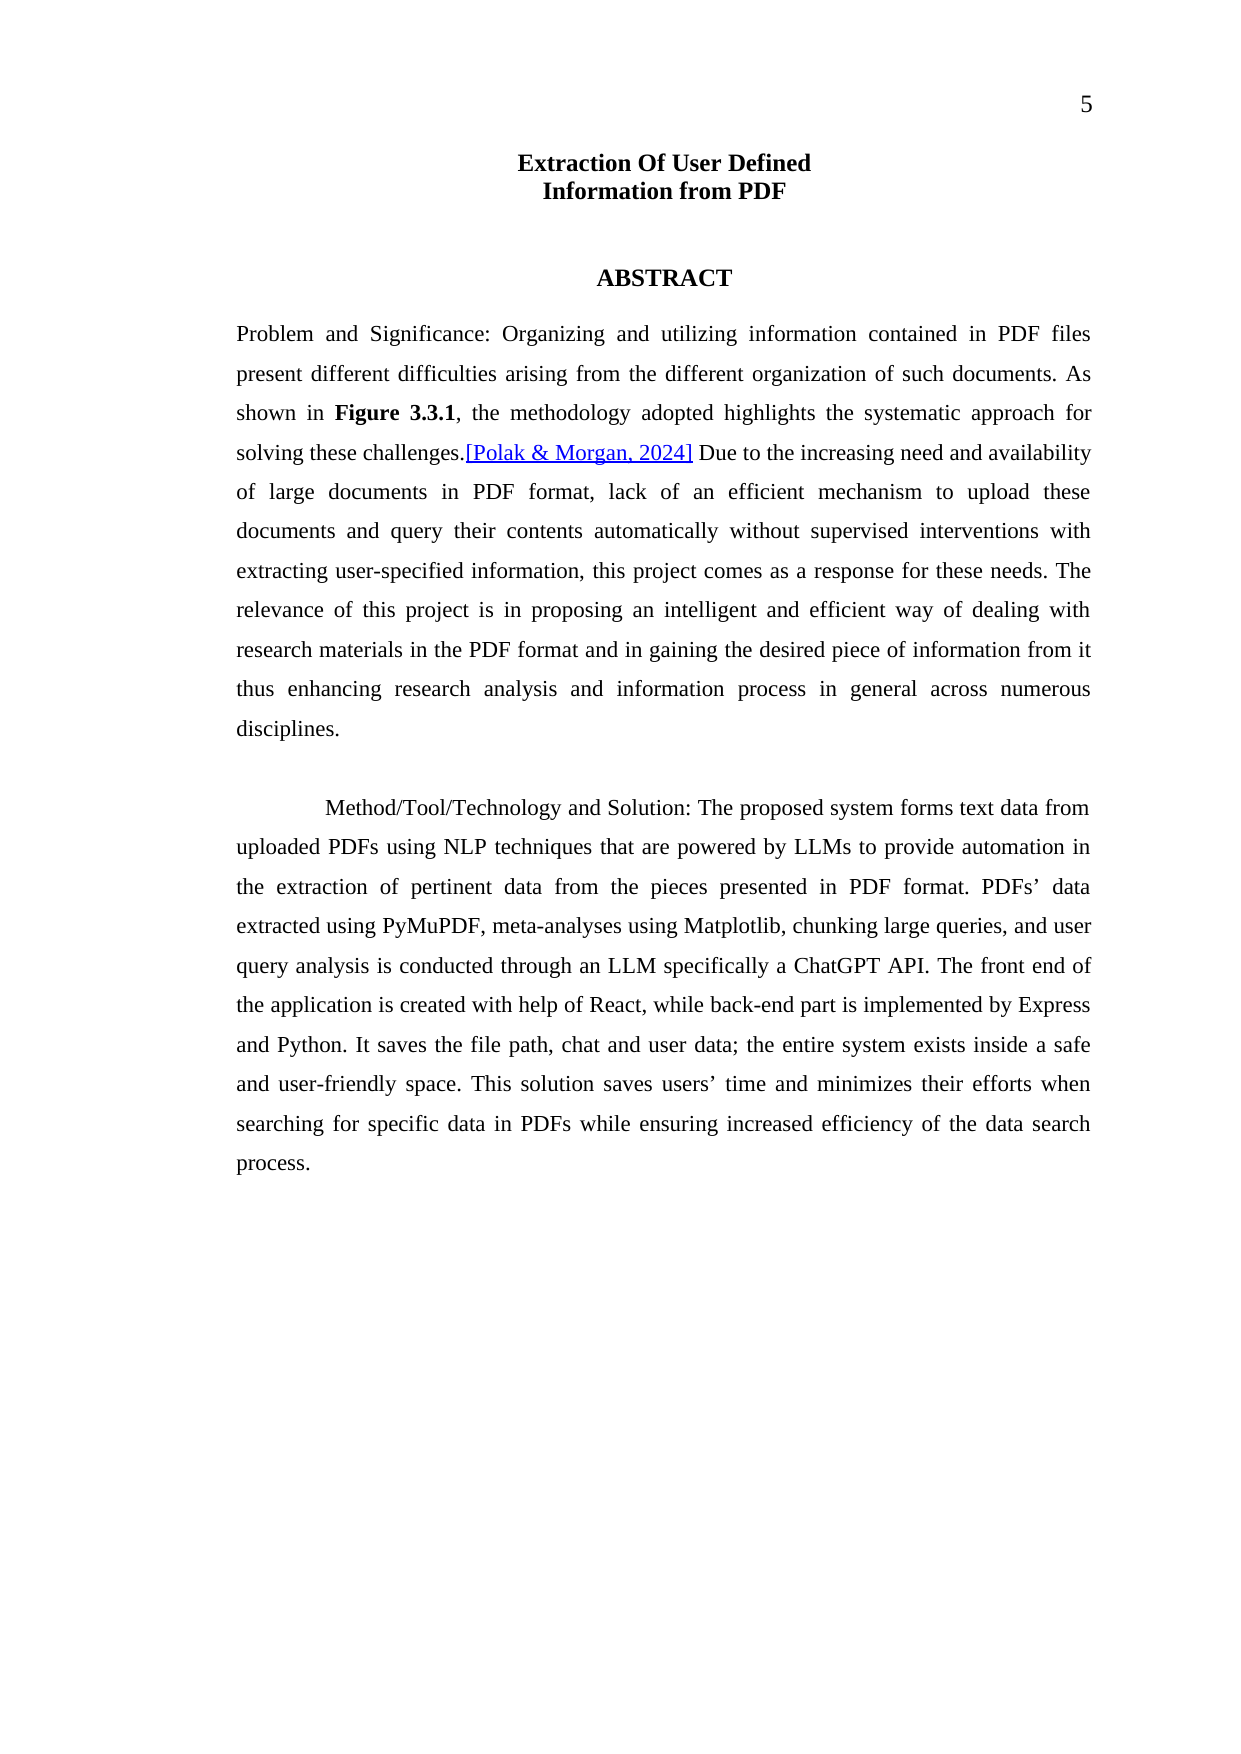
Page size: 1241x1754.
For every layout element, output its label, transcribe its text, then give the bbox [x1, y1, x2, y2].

text Extraction Of User Defined [236, 148, 1092, 176]
text Information from PDF [236, 176, 1092, 205]
text ABSTRACT [236, 263, 1092, 291]
text Method/Tool/Technology and Solution: The proposed system forms text data from uploaded PDFs using NLP techniques that are powered by LLMs to provide automation in the extraction of pertinent data from the pieces presented in PDF format. PDFs’ data extracted using PyMuPDF, meta-analyses using Matplotlib, chunking large queries, and user query analysis is conducted through an LLM specifically a ChatGPT API. The front end of the application is created with help of React, while back-end part is implemented by Express and Python. It saves the file path, chat and user data; the entire system exists inside a safe and user-friendly space. This solution saves users’ time and minimizes their efforts when searching for specific data in PDFs while ensuring increased efficiency of the data search process. [236, 794, 1092, 1176]
text Problem and Significance: Organizing and utilizing information contained in PDF files present different difficulties arising from the different organization of such documents. As shown in Figure 3.3.1, the methodology adopted highlights the systematic approach for solving these challenges.[Polak & Morgan, 2024] Due to the increasing need and availability of large documents in PDF format, lack of an efficient mechanism to upload these documents and query their contents automatically without supervised interventions with extracting user-specified information, this project comes as a response for these needs. The relevance of this project is in proposing an intelligent and efficient way of dealing with research materials in the PDF format and in gaining the desired piece of information from it thus enhancing research analysis and information process in general across numerous disciplines. [236, 320, 1092, 741]
